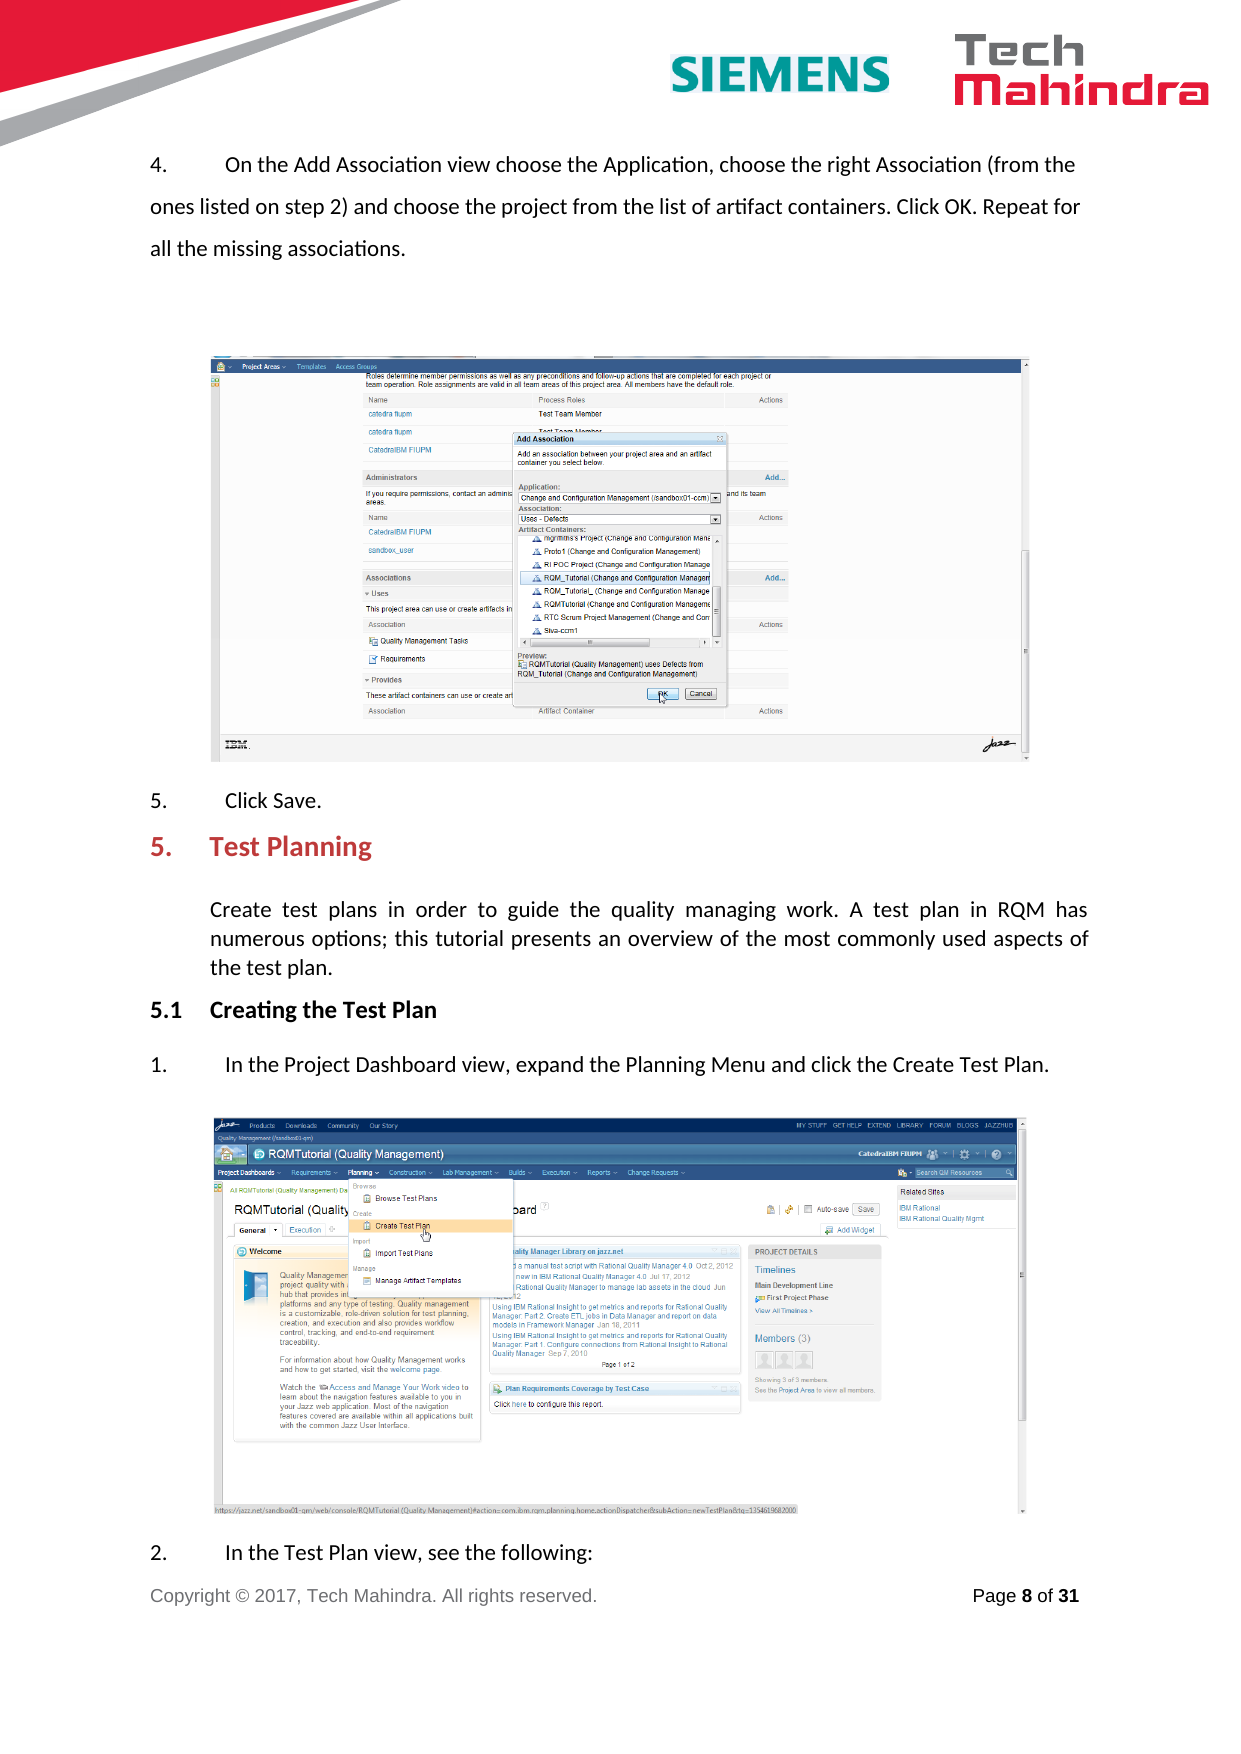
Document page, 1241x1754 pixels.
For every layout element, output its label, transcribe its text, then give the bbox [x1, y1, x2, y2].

picture [955, 34, 1209, 105]
list Click Save. [150, 786, 1090, 814]
list On the Add Association view choose the Application, choose the right Association (from the ones listed on step 2) and choose the project from the list of artifact containers. Click OK. Repeat for all the missing associations. [150, 150, 1090, 262]
picture [0, 0, 423, 148]
subtitle Creating the Test Plan [150, 994, 1090, 1025]
list In the Test Plan view, see the following: [150, 1538, 1090, 1567]
list In the Project Dashboard view, expand the Planning Menu and click the Create Test Plan. [150, 1050, 1090, 1078]
picture [670, 54, 890, 93]
subtitle Test Planning [150, 828, 1090, 864]
text Create test plans in order to guide the quality managing work. A test plan in RQM has numerous options; this tutorial presents an overview of the most commonly used aspects of the test plan. [210, 894, 1090, 982]
